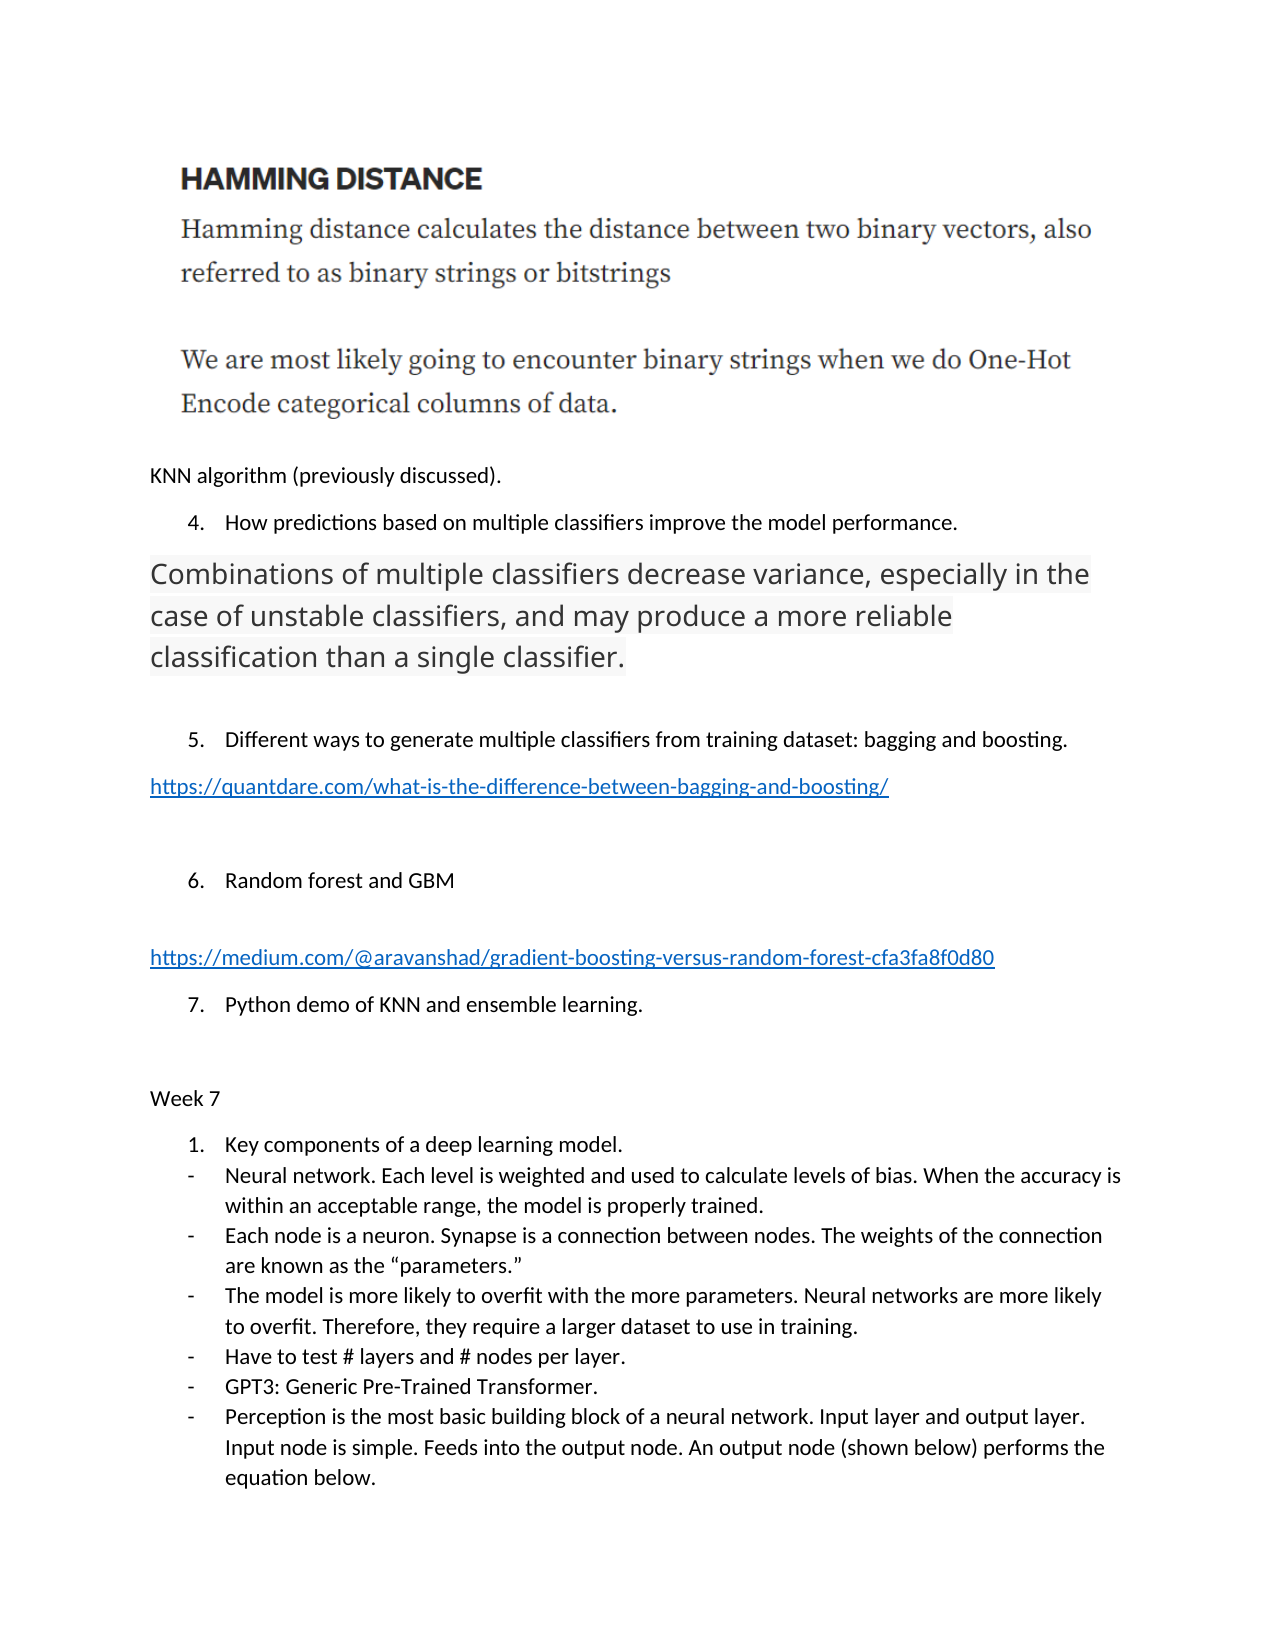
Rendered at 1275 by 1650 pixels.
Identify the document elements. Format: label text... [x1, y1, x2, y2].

list GPT3: Generic Pre-Trained Transformer. [187, 1372, 1125, 1400]
text KNN algorithm (previously discussed). [150, 461, 1125, 489]
list Key components of a deep learning model. [187, 1131, 1125, 1159]
list Different ways to generate multiple classifiers from training dataset: bagging and boosting. [187, 725, 1125, 753]
text https://medium.com/@aravanshad/gradient-boosting-versus-random-forest-cfa3fa8f0d80 [150, 943, 1125, 971]
list Neural network. Each level is weighted and used to calculate levels of bias. When the accuracy is within an acceptable range, the model is properly trained. [187, 1161, 1125, 1219]
list Random forest and GBM [187, 866, 1125, 894]
list Python demo of KNN and ensemble learning. [187, 990, 1125, 1018]
text Week 7 [150, 1084, 1125, 1112]
picture [150, 150, 1125, 442]
text Combinations of multiple classifiers decrease variance, especially in the case of unstable classifiers, and may produce a more reliable classification than a single classifier. [150, 554, 1125, 676]
list Each node is a neuron. Synapse is a connection between nodes. The weights of the connection are known as the “parameters.” [187, 1221, 1125, 1279]
list How predictions based on multiple classifiers improve the model performance. [187, 508, 1125, 536]
list The model is more likely to overfit with the more parameters. Neural networks are more likely to overfit. Therefore, they require a larger dataset to use in training. [187, 1282, 1125, 1340]
text https://quantdare.com/what-is-the-difference-between-bagging-and-boosting/ [150, 772, 1125, 800]
list Perception is the most basic building block of a neural network. Input layer and output layer. Input node is simple. Feeds into the output node. An output node (shown below) performs the equation below. [187, 1402, 1125, 1491]
list Have to test # layers and # nodes per layer. [187, 1342, 1125, 1370]
